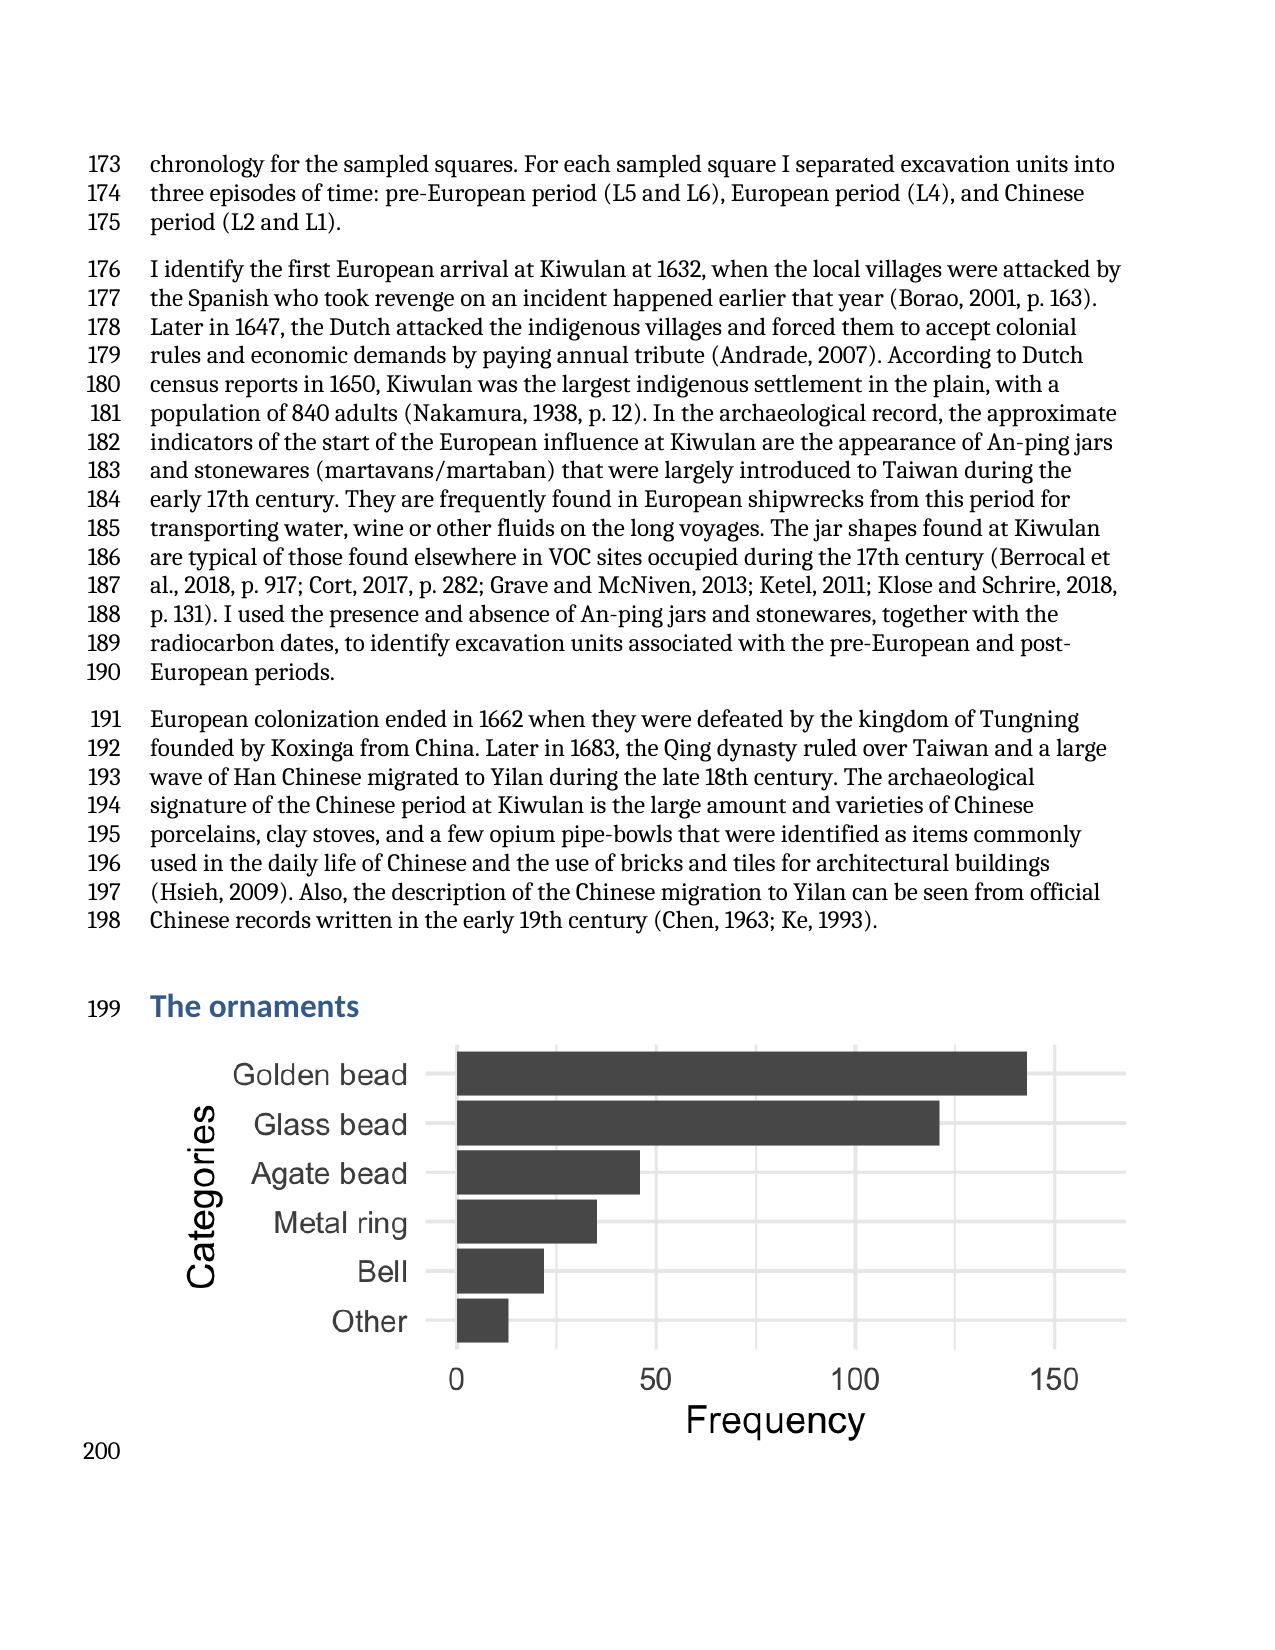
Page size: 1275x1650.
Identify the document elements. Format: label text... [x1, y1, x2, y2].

text I identify the first European arrival at Kiwulan at 1632, when the local villages were attacked by the Spanish who took revenge on an incident happened earlier that year (Borao, 2001, p. 163). Later in 1647, the Dutch attacked the indigenous villages and forced them to accept colonial rules and economic demands by paying annual tribute (Andrade, 2007). According to Dutch census reports in 1650, Kiwulan was the largest indigenous settlement in the plain, with a population of 840 adults (Nakamura, 1938, p. 12). In the archaeological record, the approximate indicators of the start of the European influence at Kiwulan are the appearance of An-ping jars and stonewares (martavans/martaban) that were largely introduced to Taiwan during the early 17th century. They are frequently found in European shipwrecks from this period for transporting water, wine or other fluids on the long voyages. The jar shapes found at Kiwulan are typical of those found elsewhere in VOC sites occupied during the 17th century (Berrocal et al., 2018, p. 917; Cort, 2017, p. 282; Grave and McNiven, 2013; Ketel, 2011; Klose and Schrire, 2018, p. 131). I used the presence and absence of An-ping jars and stonewares, together with the radiocarbon dates, to identify excavation units associated with the pre-European and post-European periods. [150, 255, 1125, 686]
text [150, 150, 1125, 236]
subtitle The ornaments [150, 985, 1125, 1026]
picture [168, 1025, 1144, 1459]
text European colonization ended in 1662 when they were defeated by the kingdom of Tungning founded by Koxinga from China. Later in 1683, the Qing dynasty ruled over Taiwan and a large wave of Han Chinese migrated to Yilan during the late 18th century. The archaeological signature of the Chinese period at Kiwulan is the large amount and varieties of Chinese porcelains, clay stoves, and a few opium pipe-bowls that were identified as items commonly used in the daily life of Chinese and the use of bricks and tiles for architectural buildings (Hsieh, 2009). Also, the description of the Chinese migration to Yilan can be seen from official Chinese records written in the early 19th century (Chen, 1963; Ke, 1993). [150, 705, 1125, 935]
